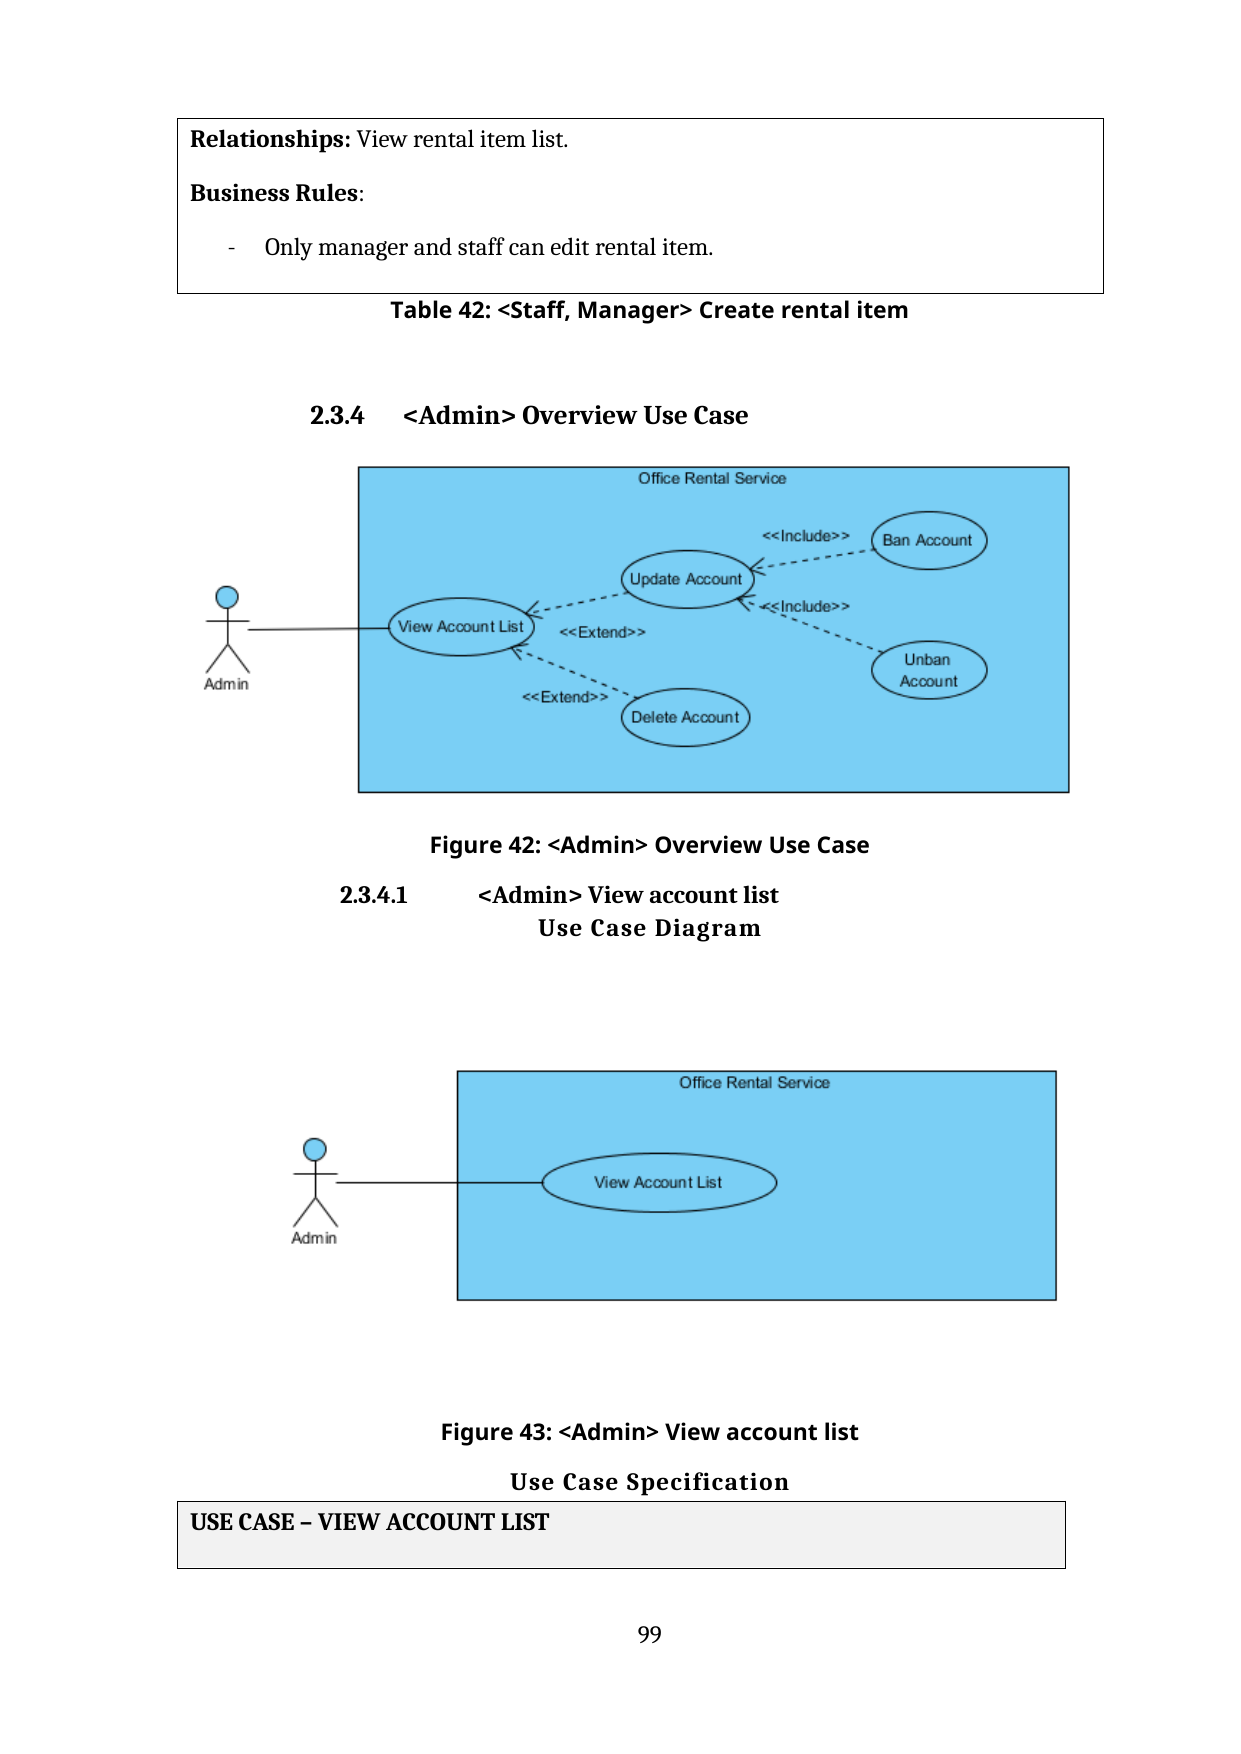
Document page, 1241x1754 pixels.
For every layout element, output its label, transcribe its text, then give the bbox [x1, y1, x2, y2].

picture [179, 947, 1120, 1395]
table_header USE CASE – VIEW ACCOUNT LIST [178, 1502, 1065, 1567]
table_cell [178, 119, 1103, 293]
subtitle <Admin> Overview Use Case [310, 400, 1122, 431]
subtitle Use Case Diagram [177, 914, 1122, 943]
subtitle <Admin> View account list [340, 881, 1122, 910]
subtitle Use Case Specification [177, 1467, 1122, 1496]
picture [177, 435, 1123, 825]
